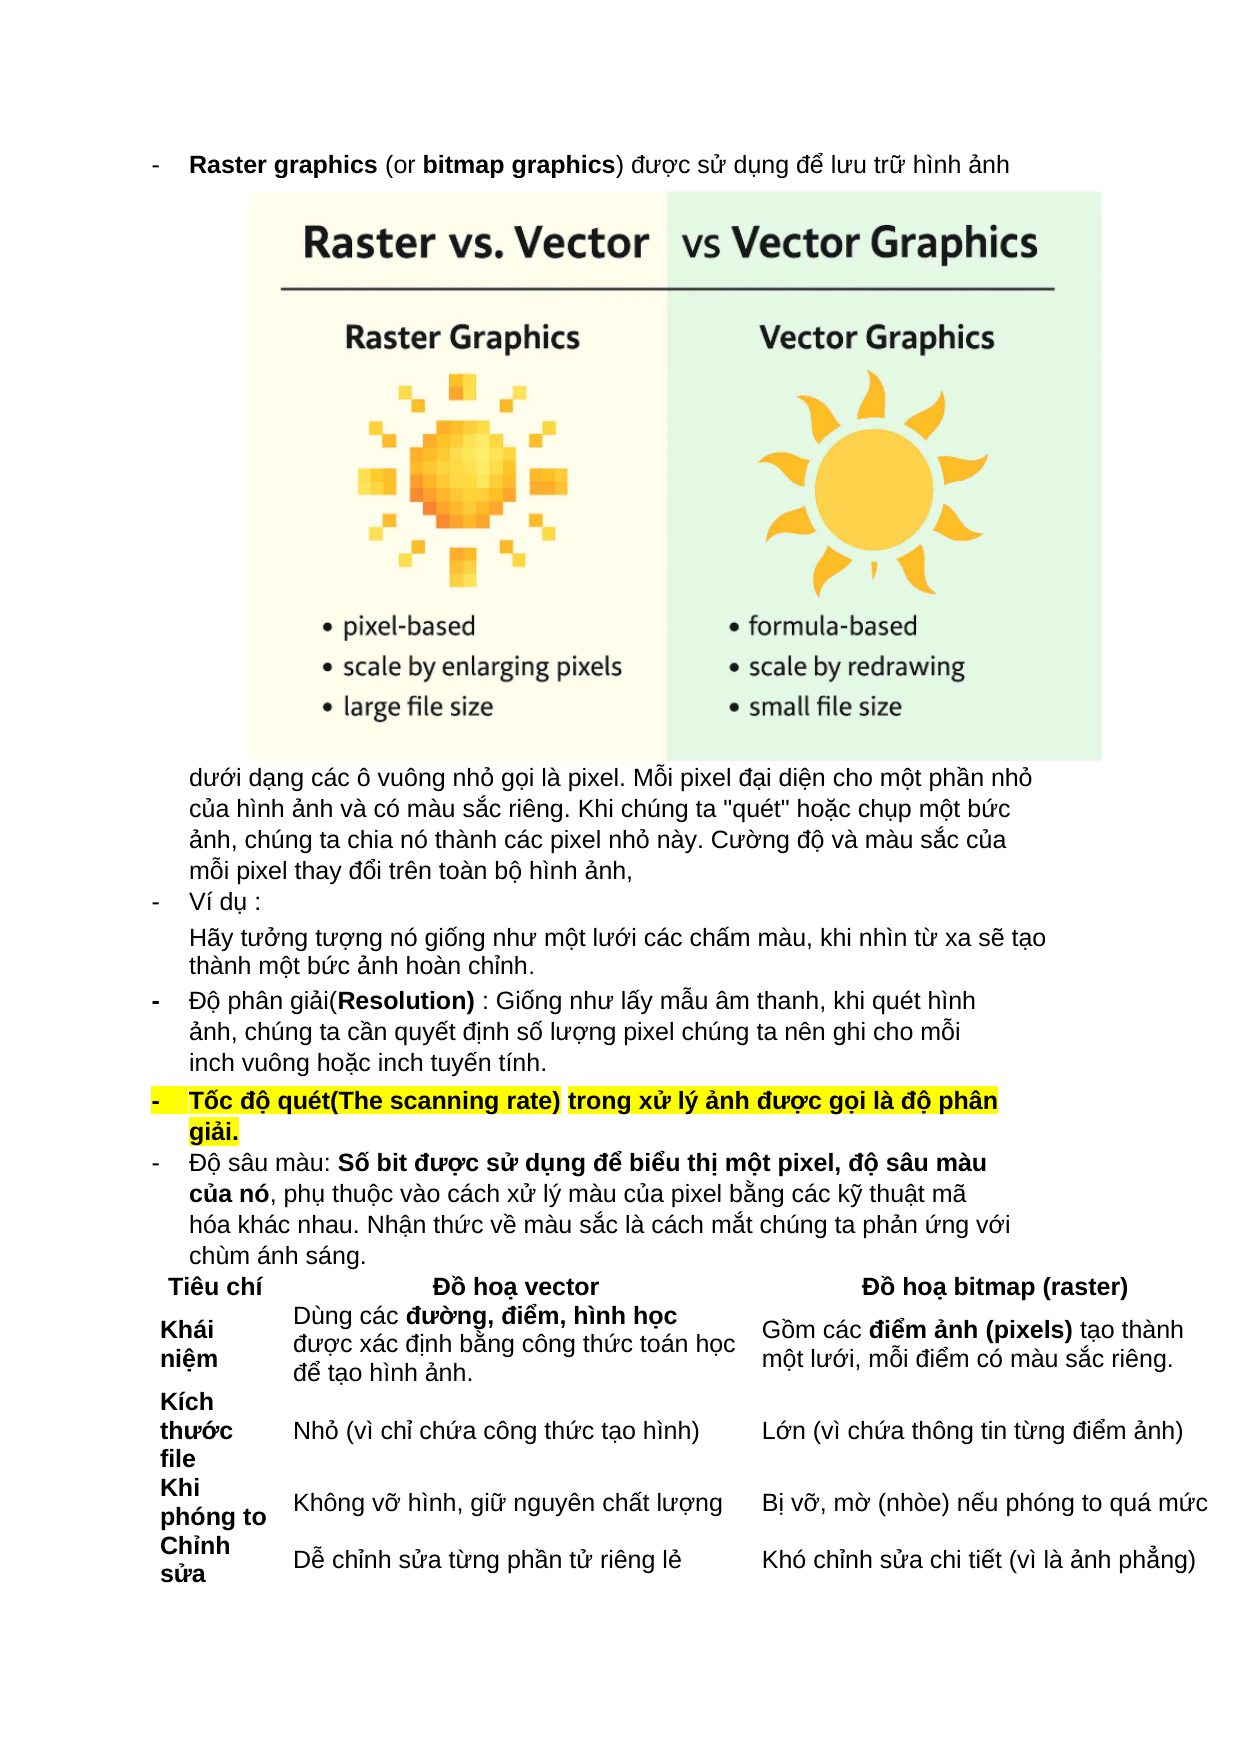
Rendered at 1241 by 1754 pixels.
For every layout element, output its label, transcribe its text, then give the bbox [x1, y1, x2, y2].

picture [228, 178, 1111, 764]
table_cell Khó chỉnh sửa chi tiết (vì là ảnh phẳng) [750, 1531, 1240, 1588]
text Hãy tưởng tượng nó giống như một lưới các chấm màu, khi nhìn từ xa sẽ tạo thành một bức ảnh hoàn chỉnh. [189, 923, 1090, 980]
table_cell Khái niệm [149, 1301, 282, 1387]
table_header Đồ hoạ bitmap (raster) [750, 1272, 1240, 1301]
table_header Tiêu chí [149, 1272, 282, 1301]
table_cell Chỉnh sửa [149, 1531, 282, 1588]
table_cell Bị vỡ, mờ (nhòe) nếu phóng to quá mức [750, 1473, 1240, 1531]
list Độ sâu màu: Số bit được sử dụng để biểu thị một pixel, độ sâu màu của nó, phụ thuộc vào cách xử lý màu của pixel bằng các kỹ thuật mã hóa khác nhau. Nhận thức về màu sắc là cách mắt chúng ta phản ứng với chùm ánh sáng. [151, 1148, 1012, 1270]
table_cell Không vỡ hình, giữ nguyên chất lượng [282, 1473, 750, 1531]
table_cell Gồm các điểm ảnh (pixels) tạo thành một lưới, mỗi điểm có màu sắc riêng. [750, 1301, 1240, 1387]
list Ví dụ : [151, 887, 1090, 916]
table_cell Khi phóng to [149, 1473, 282, 1531]
table_header Đồ hoạ vector [282, 1272, 750, 1301]
table_cell Dễ chỉnh sửa từng phần tử riêng lẻ [282, 1531, 750, 1588]
table_cell Lớn (vì chứa thông tin từng điểm ảnh) [750, 1387, 1240, 1473]
table_cell Dùng các đường, điểm, hình học được xác định bằng công thức toán học để tạo hình ảnh. [282, 1301, 750, 1387]
table_cell Nhỏ (vì chỉ chứa công thức tạo hình) [282, 1387, 750, 1473]
list Độ phân giải(Resolution) : Giống như lấy mẫu âm thanh, khi quét hình ảnh, chúng ta cần quyết định số lượng pixel chúng ta nên ghi cho mỗi inch vuông hoặc inch tuyến tính. [151, 986, 1007, 1077]
list Tốc độ quét(The scanning rate) trong xử lý ảnh được gọi là độ phân giải. [151, 1086, 1007, 1146]
table_cell Kích thước file [149, 1387, 282, 1473]
